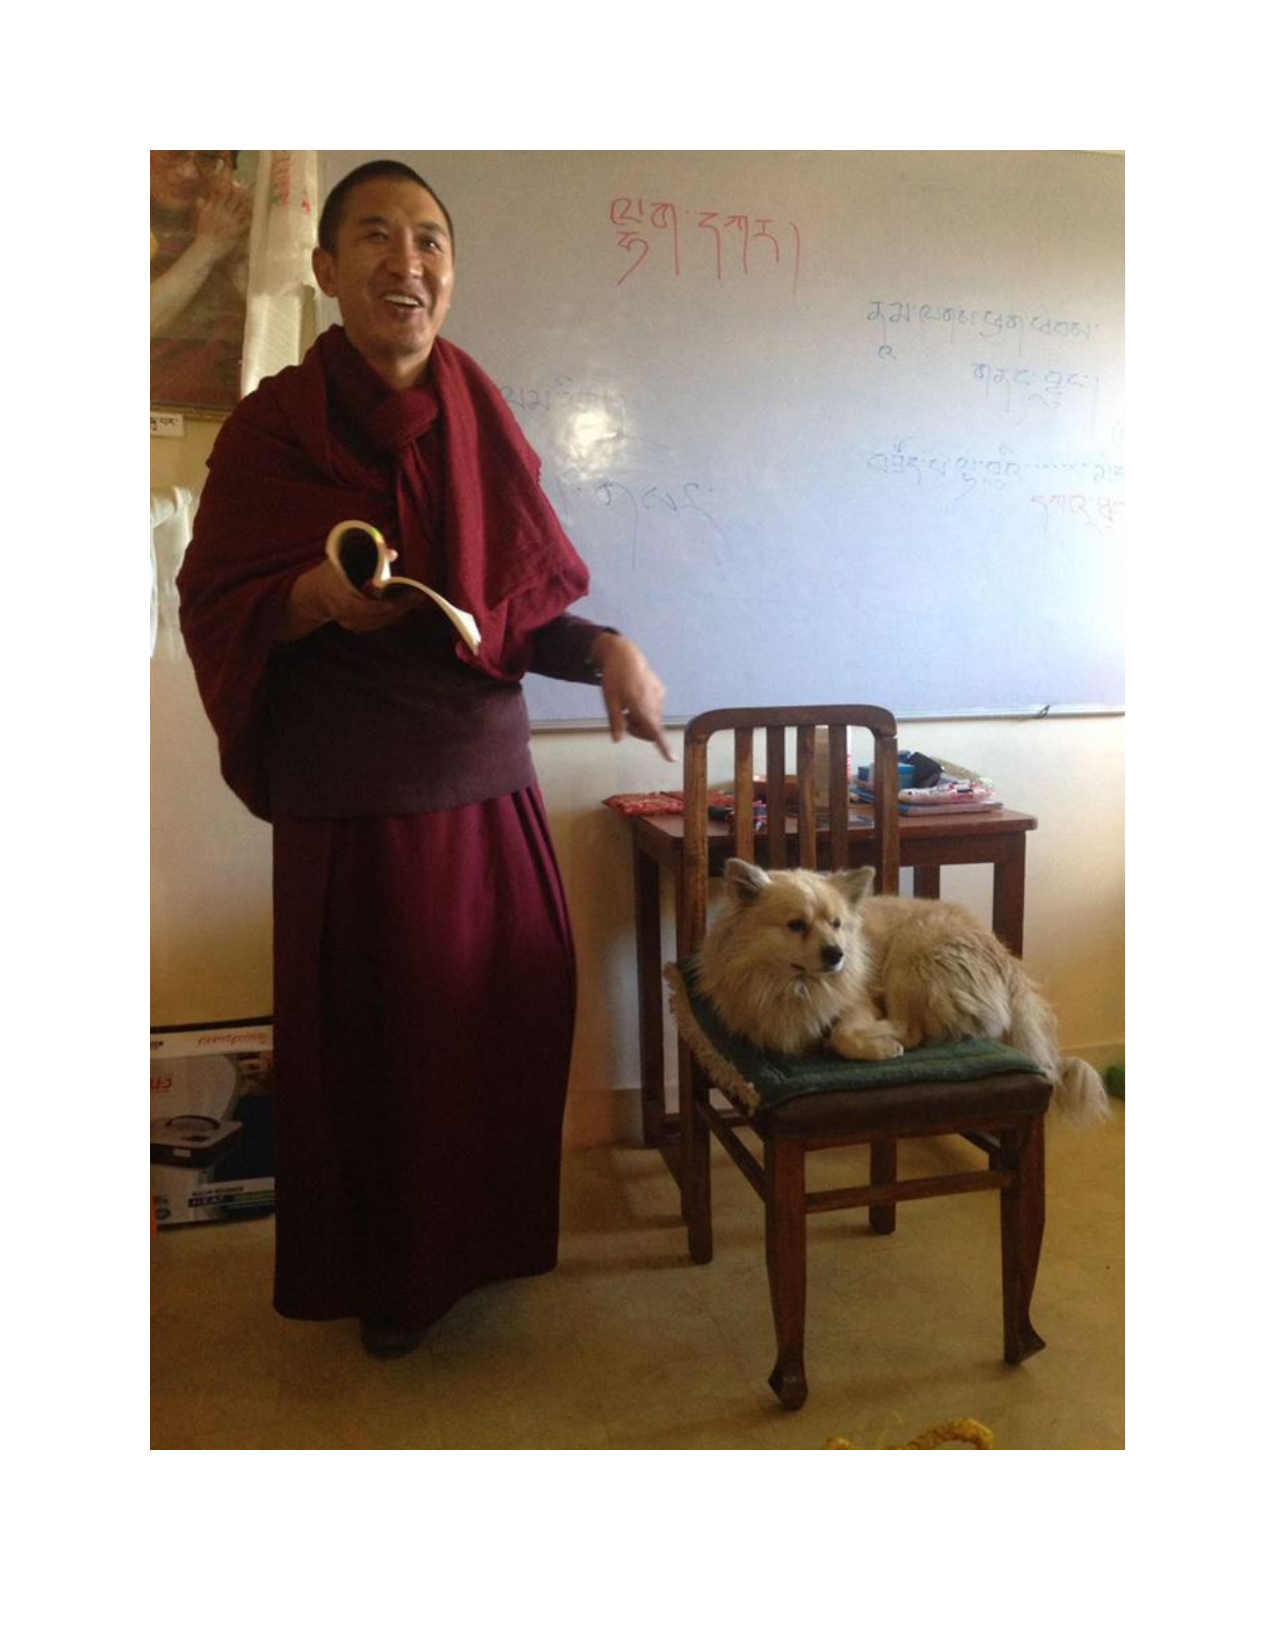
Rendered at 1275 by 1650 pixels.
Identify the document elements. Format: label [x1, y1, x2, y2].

picture [150, 150, 1125, 1450]
